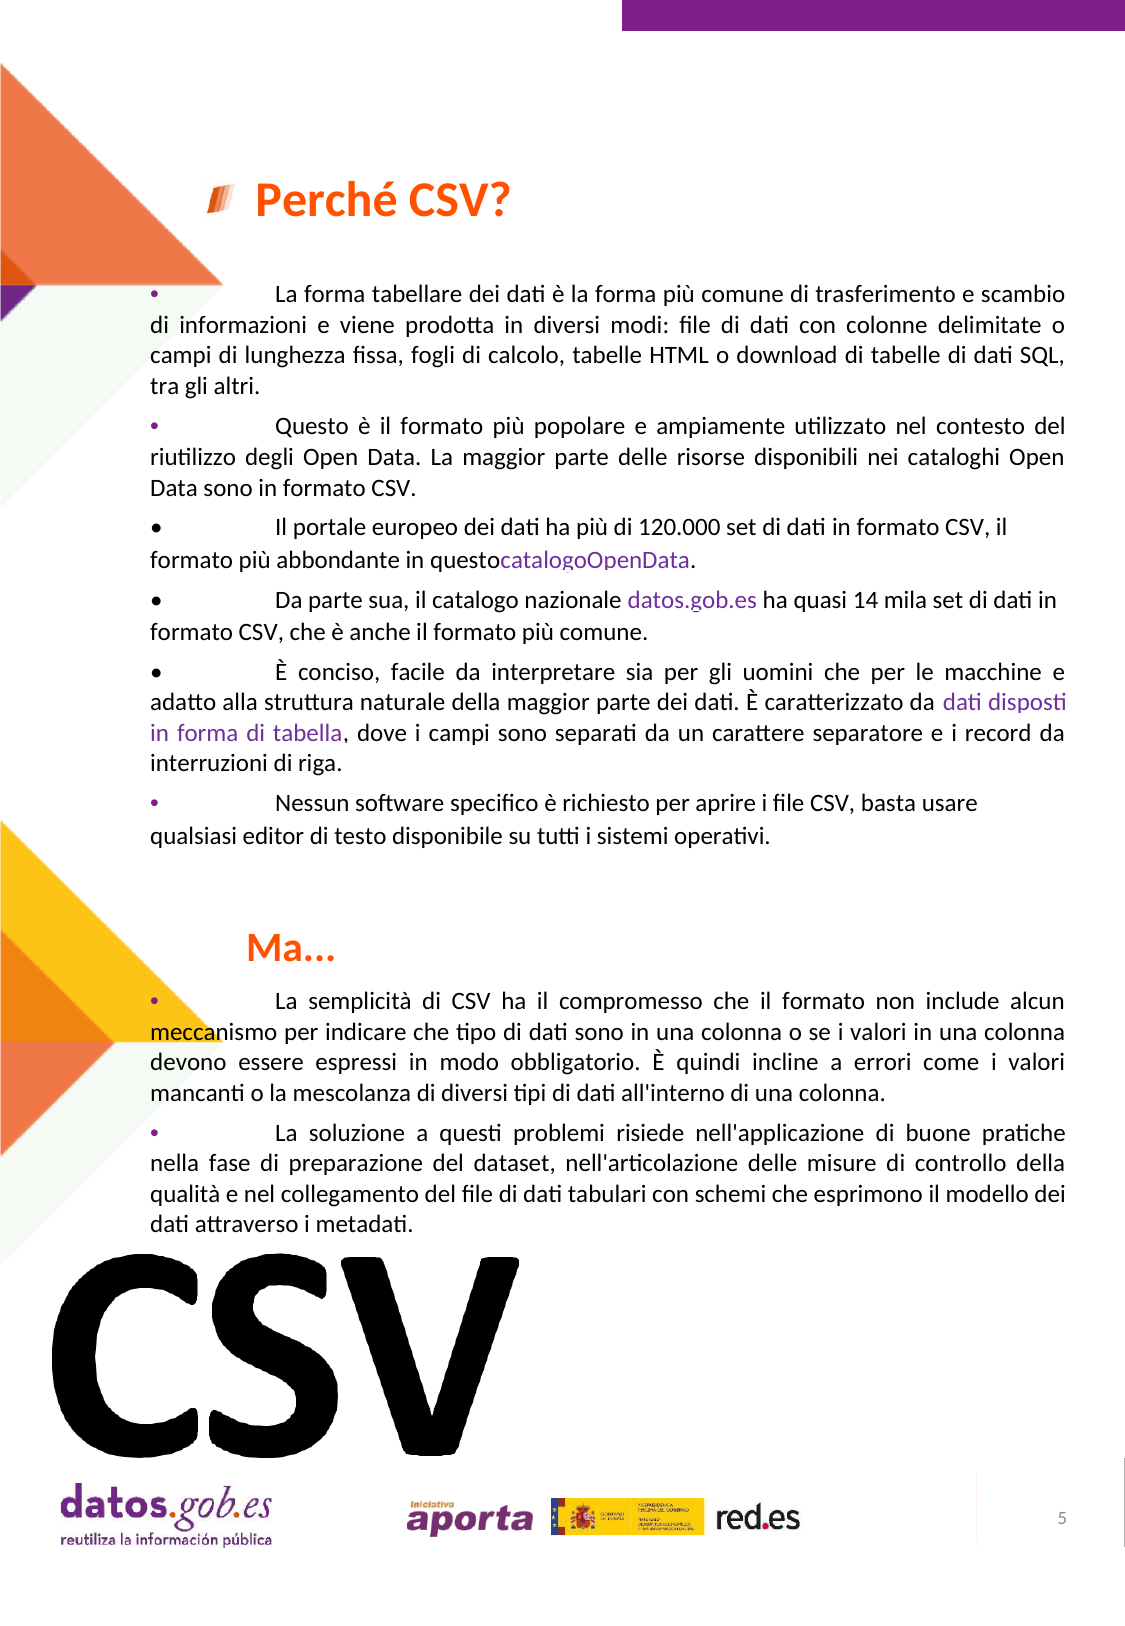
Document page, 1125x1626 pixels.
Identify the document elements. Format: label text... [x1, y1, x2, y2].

text 5 [150, 1506, 1067, 1529]
picture [60, 1483, 272, 1548]
list È conciso, facile da interpretare sia per gli uomini che per le macchine e adatto alla struttura naturale della maggior parte dei dati. È caratterizzato da dati disposti in forma di tabella, dove i campi sono separati da un carattere separatore e i record da interruzioni di riga. [150, 656, 1067, 778]
text Perché CSV? [202, 168, 1067, 229]
picture [407, 1529, 802, 1537]
picture [0, 0, 1125, 1547]
text Ma... [246, 921, 1067, 971]
list Da parte sua, il catalogo nazionale datos.gob.es ha quasi 14 mila set di dati in formato CSV, che è anche il formato più comune. [150, 584, 1067, 647]
picture [407, 1498, 802, 1506]
list La semplicità di CSV ha il compromesso che il formato non include alcun meccanismo per indicare che tipo di dati sono in una colonna o se i valori in una colonna devono essere espressi in modo obbligatorio. È quindi incline a errori come i valori mancanti o la mescolanza di diversi tipi di dati all'interno di una colonna. [150, 985, 1067, 1107]
list Il portale europeo dei dati ha più di 120.000 set di dati in formato CSV, il formato più abbondante in questocatalogoOpenData. [150, 512, 1067, 575]
list La forma tabellare dei dati è la forma più comune di trasferimento e scambio di informazioni e viene prodotta in diversi modi: file di dati con colonne delimitate o campi di lunghezza fissa, fogli di calcolo, tabelle HTML o download di tabelle di dati SQL, tra gli altri. [150, 278, 1067, 401]
list Nessun software specifico è richiesto per aprire i file CSV, basta usare qualsiasi editor di testo disponibile su tutti i sistemi operativi. [150, 788, 1067, 851]
list Questo è il formato più popolare e ampiamente utilizzato nel contesto del riutilizzo degli Open Data. La maggior parte delle risorse disponibili nei cataloghi Open Data sono in formato CSV. [150, 410, 1067, 502]
list La soluzione a questi problemi risiede nell'applicazione di buone pratiche nella fase di preparazione del dataset, nell'articolazione delle misure di controllo della qualità e nel collegamento del file di dati tabulari con schemi che esprimono il modello dei dati attraverso i metadati. [150, 1117, 1067, 1239]
